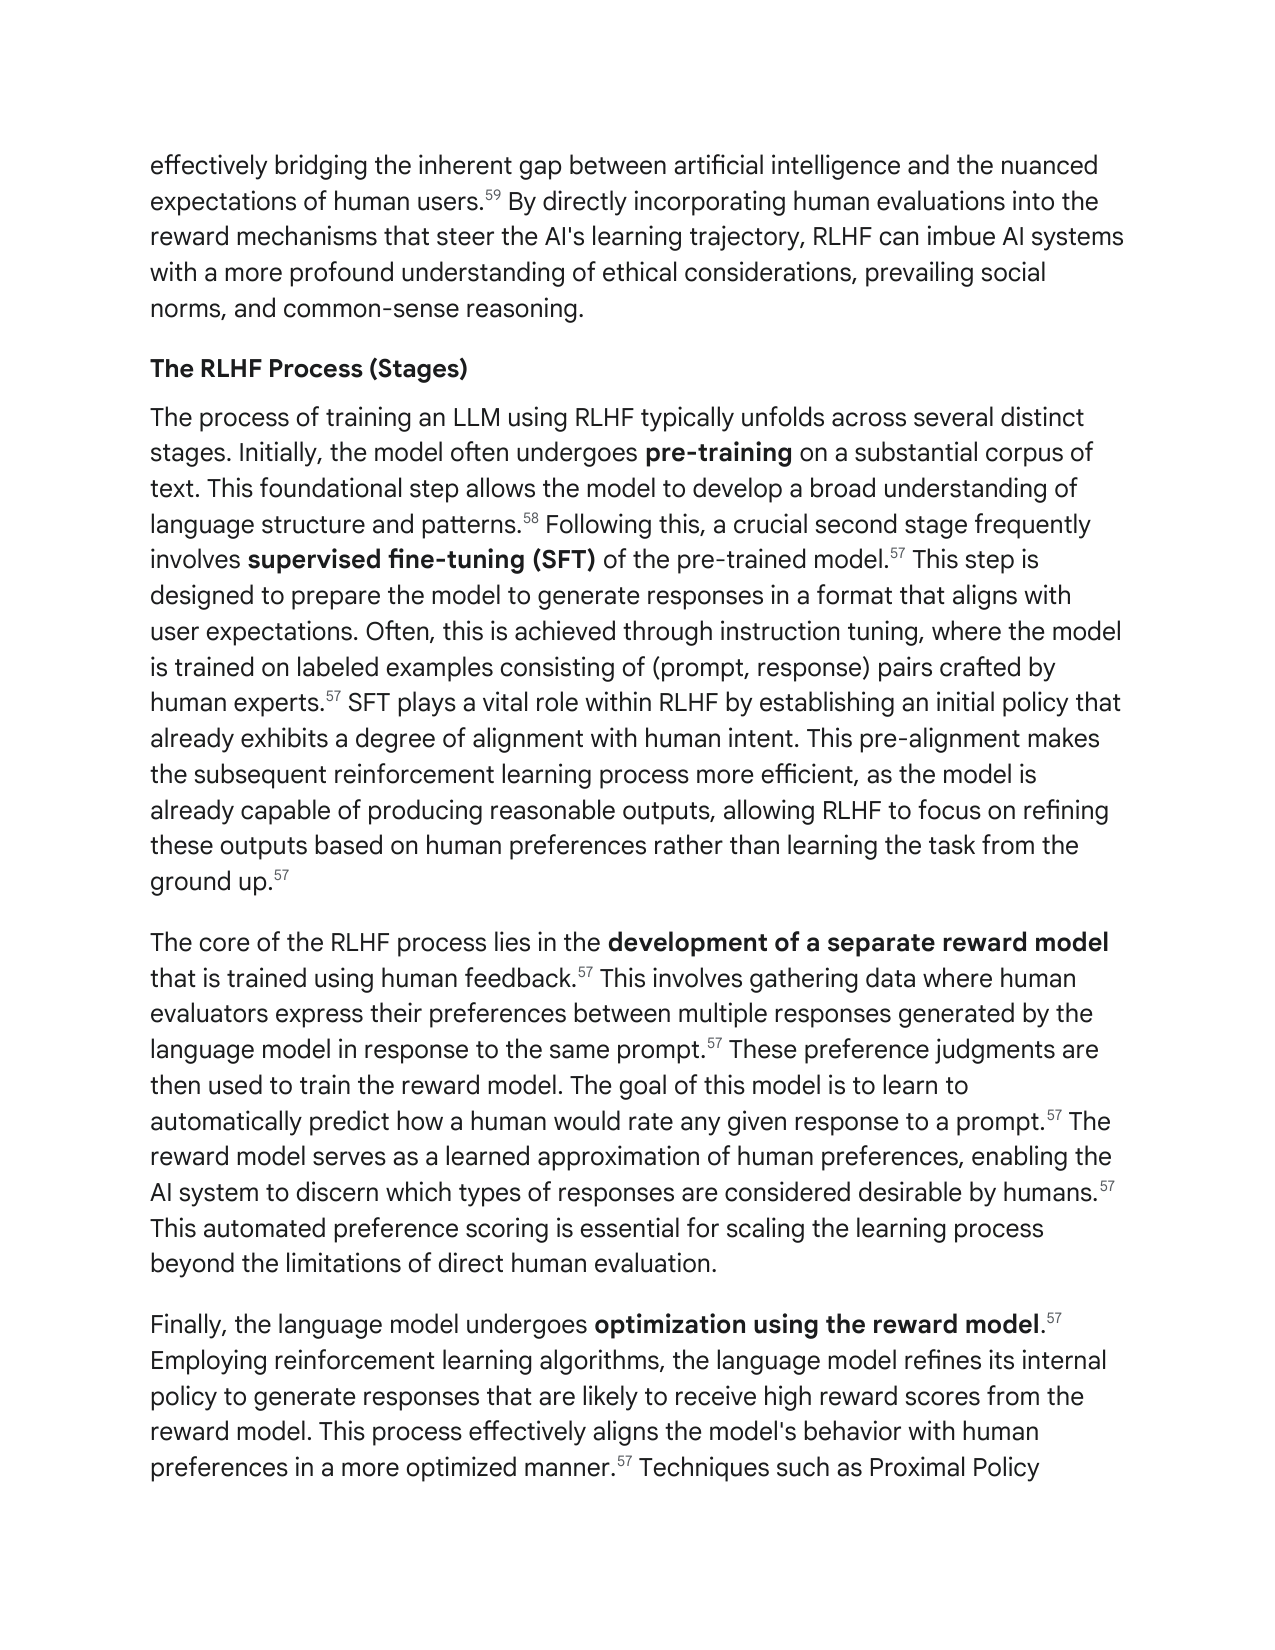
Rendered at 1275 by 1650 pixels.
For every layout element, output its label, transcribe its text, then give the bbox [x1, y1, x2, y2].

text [150, 1309, 1125, 1484]
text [150, 150, 1125, 324]
text The process of training an LLM using RLHF typically unfolds across several distinct stages. Initially, the model often undergoes pre-training on a substantial corpus of text. This foundational step allows the model to develop a broad understanding of language structure and patterns.58 Following this, a crucial second stage frequently involves supervised fine-tuning (SFT) of the pre-trained model.57 This step is designed to prepare the model to generate responses in a format that aligns with user expectations. Often, this is achieved through instruction tuning, where the model is trained on labeled examples consisting of (prompt, response) pairs crafted by human experts.57 SFT plays a vital role within RLHF by establishing an initial policy that already exhibits a degree of alignment with human intent. This pre-alignment makes the subsequent reinforcement learning process more efficient, as the model is already capable of producing reasonable outputs, allowing RLHF to focus on refining these outputs based on human preferences rather than learning the task from the ground up.57 [150, 402, 1125, 898]
text The core of the RLHF process lies in the development of a separate reward model that is trained using human feedback.57 This involves gathering data where human evaluators express their preferences between multiple responses generated by the language model in response to the same prompt.57 These preference judgments are then used to train the reward model. The goal of this model is to learn to automatically predict how a human would rate any given response to a prompt.57 The reward model serves as a learned approximation of human preferences, enabling the AI system to discern which types of responses are considered desirable by humans.57 This automated preference scoring is essential for scaling the learning process beyond the limitations of direct human evaluation. [150, 927, 1125, 1280]
subtitle The RLHF Process (Stages) [150, 354, 1125, 385]
